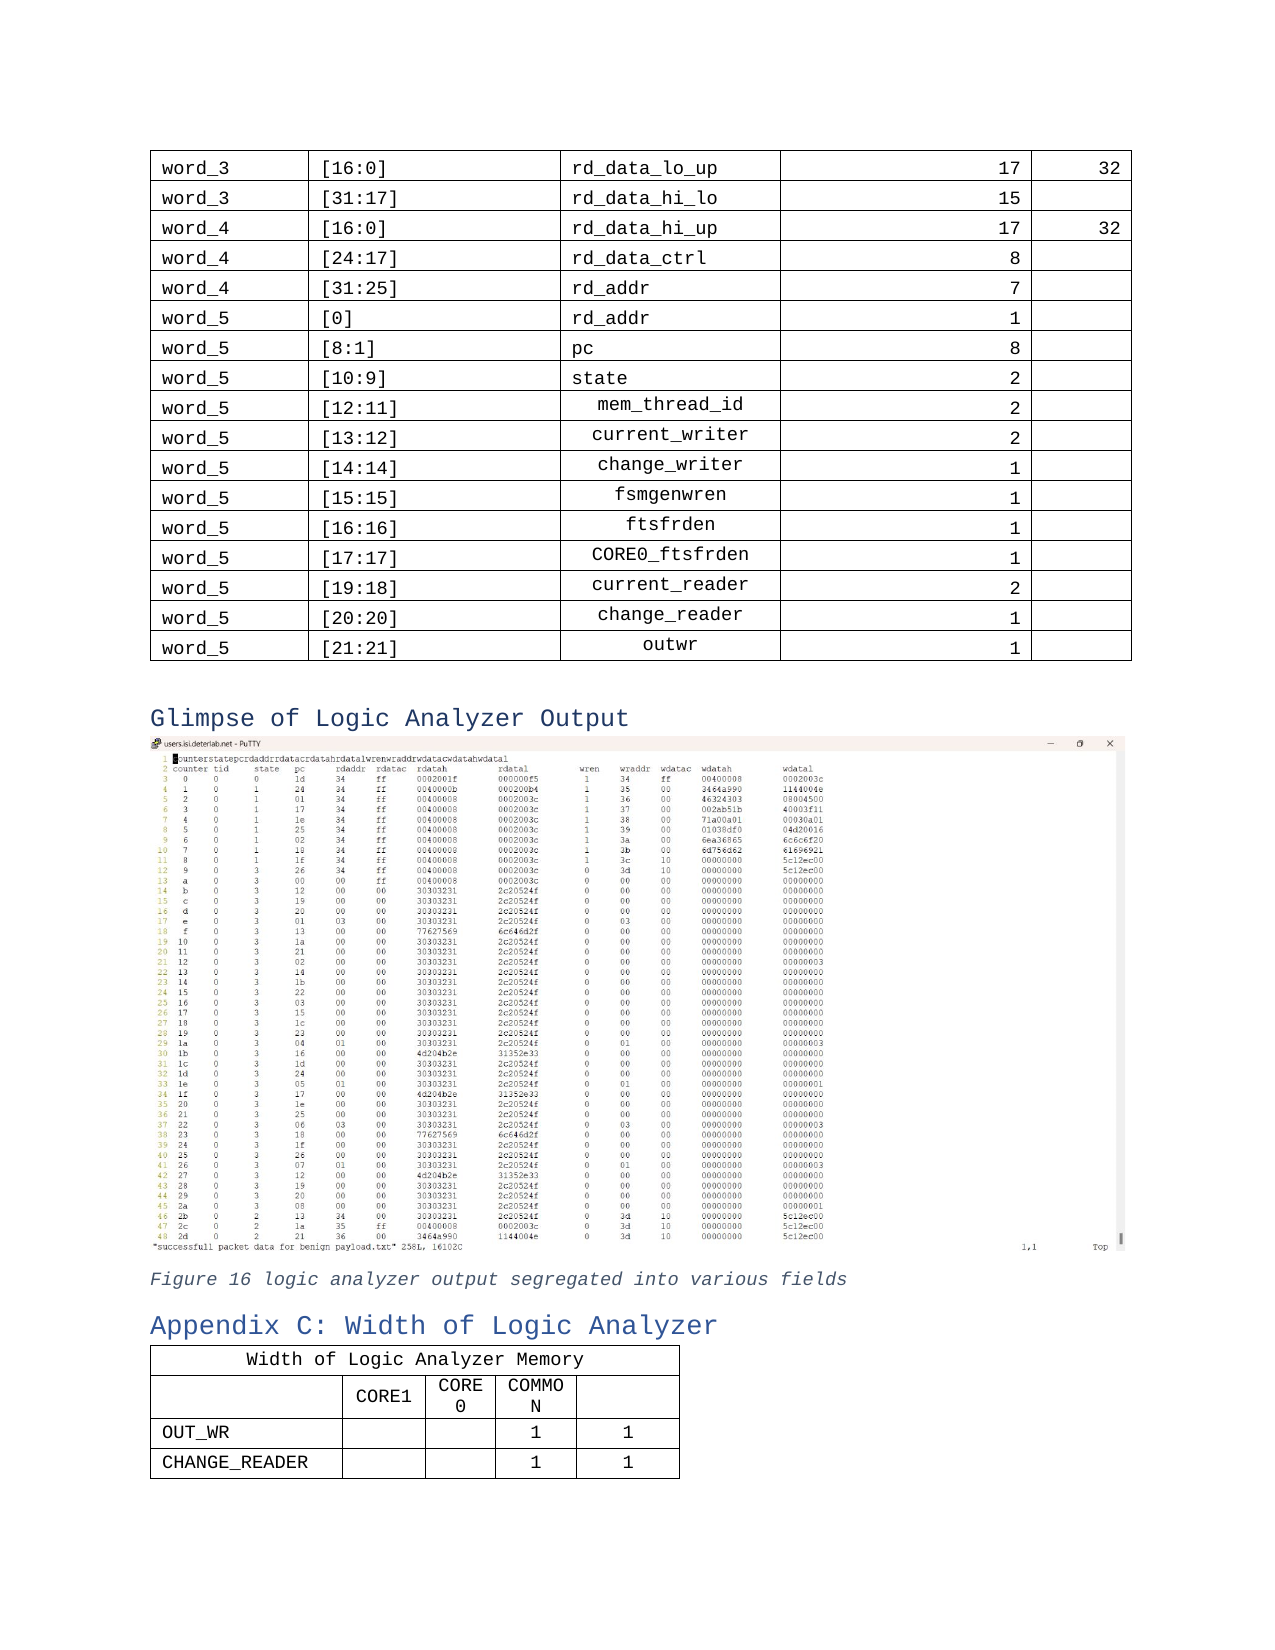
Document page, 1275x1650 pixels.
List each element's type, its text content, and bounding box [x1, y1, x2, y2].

table_cell 1 [781, 631, 1031, 660]
table_cell 1 [496, 1449, 576, 1478]
table_cell 17 [781, 151, 1031, 180]
table_cell change_reader [561, 601, 780, 630]
table_cell word_5 [151, 511, 308, 540]
table_cell 8 [781, 331, 1031, 360]
table_cell [10:9] [309, 361, 560, 390]
table_cell 2 [781, 361, 1031, 390]
table_cell word_4 [151, 271, 308, 300]
table_header Width of Logic Analyzer Memory [151, 1346, 679, 1375]
table_cell 32 [1032, 151, 1131, 180]
table_cell word_4 [151, 241, 308, 270]
subtitle Appendix C: Width of Logic Analyzer [150, 1312, 1125, 1342]
table_cell [343, 1449, 425, 1478]
table_cell 7 [781, 271, 1031, 300]
table_cell current_writer [561, 421, 780, 450]
table_cell 1 [781, 511, 1031, 540]
table_cell [0] [309, 301, 560, 330]
table_cell CORE0_ftsfrden [561, 541, 780, 570]
table_cell OUT_WR [151, 1419, 342, 1448]
table_cell [1032, 601, 1131, 630]
table_cell [13:12] [309, 421, 560, 450]
table_cell rd_data_hi_up [561, 211, 780, 240]
table_cell word_5 [151, 421, 308, 450]
table_cell word_5 [151, 601, 308, 630]
table_cell [20:20] [309, 601, 560, 630]
table_cell [31:25] [309, 271, 560, 300]
table_cell current_reader [561, 571, 780, 600]
table_cell word_5 [151, 301, 308, 330]
table_cell [1032, 541, 1131, 570]
table_cell [21:21] [309, 631, 560, 660]
picture [150, 736, 1125, 1251]
table_cell rd_addr [561, 301, 780, 330]
table_cell mem_thread_id [561, 391, 780, 420]
table_cell [1032, 571, 1131, 600]
table_cell 17 [781, 211, 1031, 240]
table_cell [426, 1449, 495, 1478]
table_cell word_5 [151, 481, 308, 510]
table_cell [14:14] [309, 451, 560, 480]
table_cell word_4 [151, 211, 308, 240]
table_cell 15 [781, 181, 1031, 210]
table_cell 1 [577, 1449, 679, 1478]
table_cell ftsfrden [561, 511, 780, 540]
table_cell [1032, 391, 1131, 420]
table_cell 2 [781, 421, 1031, 450]
table_cell 1 [781, 541, 1031, 570]
table_cell word_5 [151, 451, 308, 480]
table_cell change_writer [561, 451, 780, 480]
table_cell rd_data_ctrl [561, 241, 780, 270]
table_cell CHANGE_READER [151, 1449, 342, 1478]
table_cell rd_data_lo_up [561, 151, 780, 180]
table_cell word_5 [151, 361, 308, 390]
table_cell state [561, 361, 780, 390]
table_cell word_5 [151, 331, 308, 360]
table_cell outwr [561, 631, 780, 660]
table_cell [1032, 301, 1131, 330]
table_cell [15:15] [309, 481, 560, 510]
table_cell [1032, 331, 1131, 360]
table_cell [343, 1419, 425, 1448]
table_cell [151, 1376, 342, 1418]
table_cell word_3 [151, 181, 308, 210]
table_cell [1032, 511, 1131, 540]
table_cell word_5 [151, 391, 308, 420]
table_cell [8:1] [309, 331, 560, 360]
table_cell [1032, 241, 1131, 270]
table_cell 32 [1032, 211, 1131, 240]
table_cell word_5 [151, 631, 308, 660]
table_cell [1032, 631, 1131, 660]
table_cell 1 [781, 481, 1031, 510]
table_cell 8 [781, 241, 1031, 270]
table_cell [12:11] [309, 391, 560, 420]
text Figure 16 logic analyzer output segregated into various fields [150, 1269, 1125, 1291]
table_cell rd_data_hi_lo [561, 181, 780, 210]
table_cell [24:17] [309, 241, 560, 270]
table_cell [1032, 421, 1131, 450]
table_cell 1 [781, 601, 1031, 630]
table_cell [577, 1376, 679, 1418]
table_cell 2 [781, 571, 1031, 600]
table_cell 1 [781, 301, 1031, 330]
table_cell 2 [781, 391, 1031, 420]
table_cell 1 [577, 1419, 679, 1448]
table_cell word_5 [151, 571, 308, 600]
table_cell [16:16] [309, 511, 560, 540]
table_cell fsmgenwren [561, 481, 780, 510]
table_cell [19:18] [309, 571, 560, 600]
table_cell pc [561, 331, 780, 360]
table_cell [31:17] [309, 181, 560, 210]
table_cell [16:0] [309, 211, 560, 240]
table_cell [1032, 481, 1131, 510]
table_cell word_5 [151, 541, 308, 570]
table_cell COMMON [496, 1376, 576, 1418]
table_cell CORE0 [426, 1376, 495, 1418]
table_cell [1032, 271, 1131, 300]
table_cell CORE1 [343, 1376, 425, 1418]
table_cell [1032, 181, 1131, 210]
table_cell [17:17] [309, 541, 560, 570]
table_cell 1 [496, 1419, 576, 1448]
table_cell [1032, 361, 1131, 390]
table_cell [16:0] [309, 151, 560, 180]
table_cell word_3 [151, 151, 308, 180]
table_cell 1 [781, 451, 1031, 480]
table_cell [1032, 451, 1131, 480]
table_cell [426, 1419, 495, 1448]
subtitle Glimpse of Logic Analyzer Output [150, 706, 1125, 734]
table_cell rd_addr [561, 271, 780, 300]
